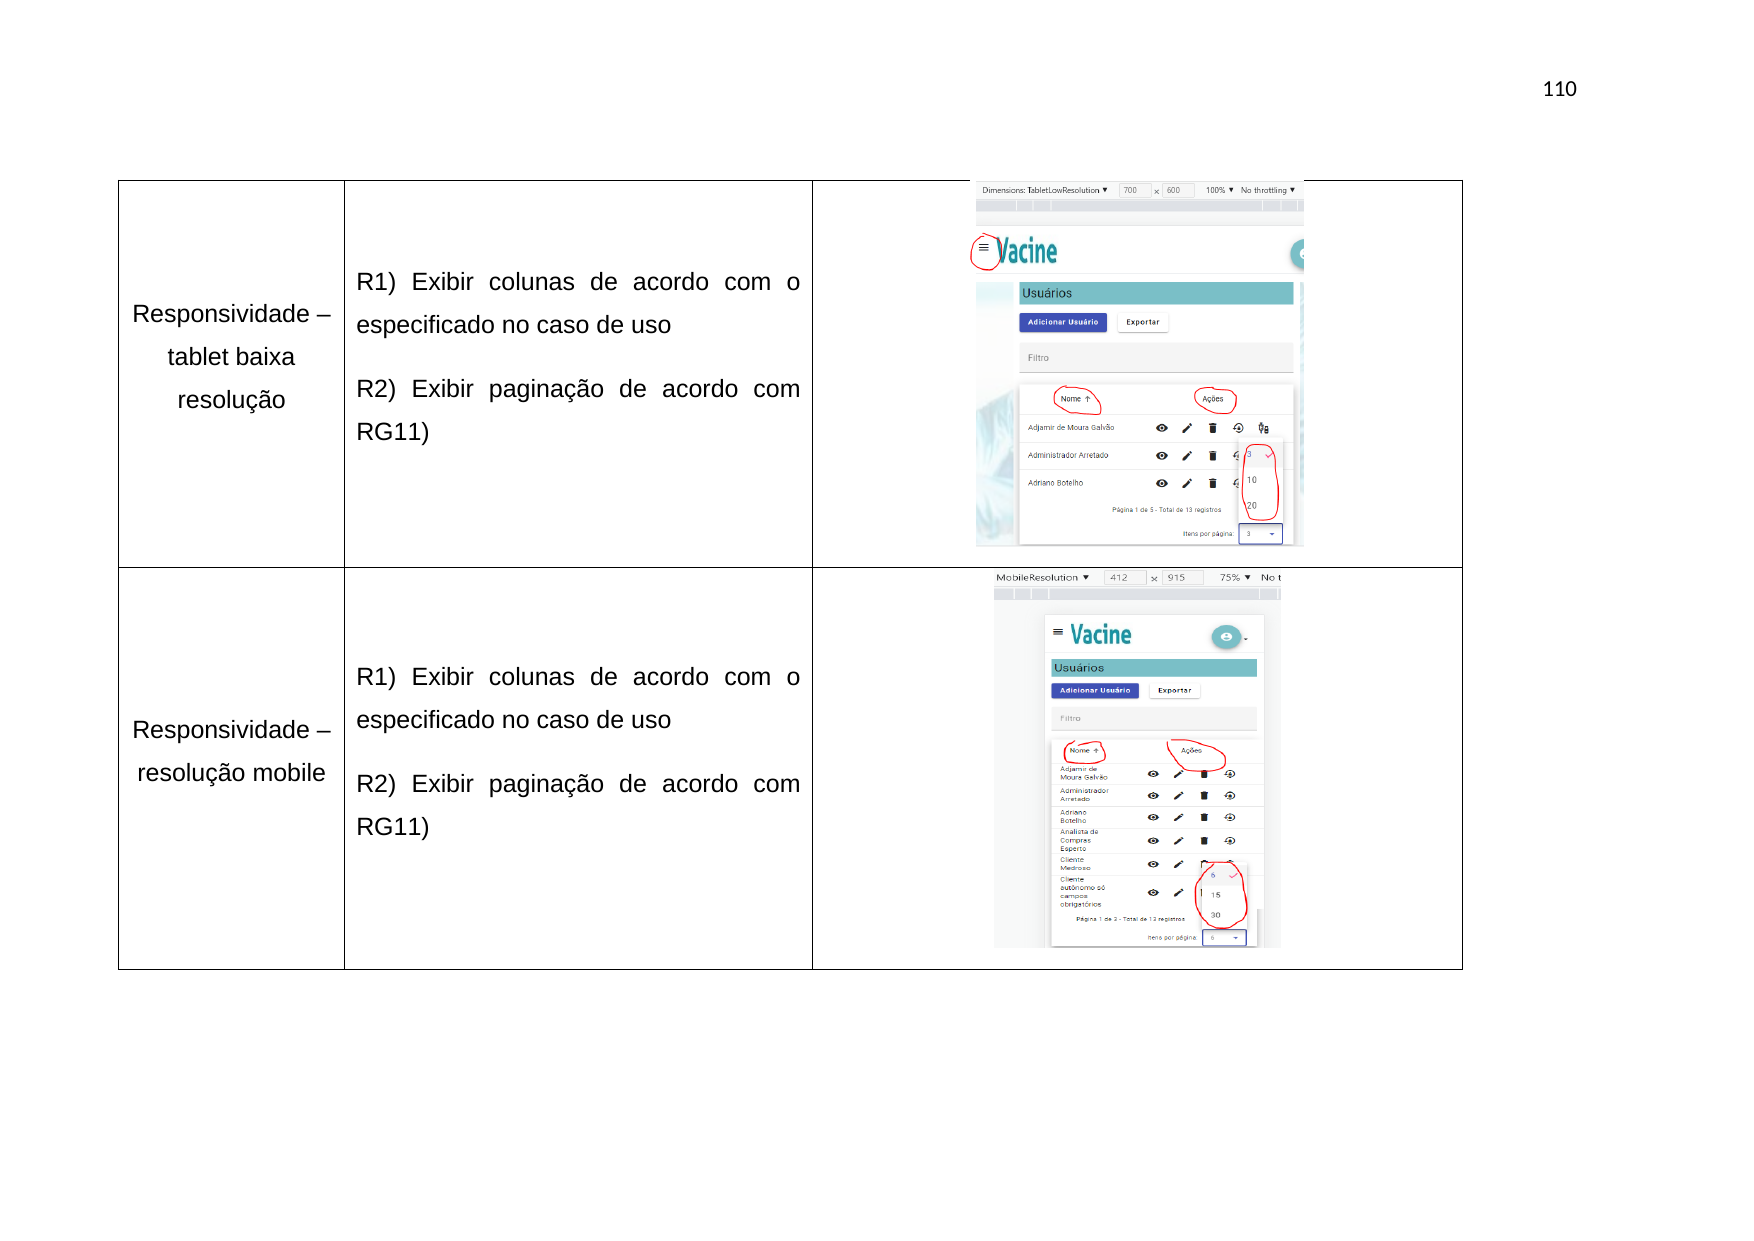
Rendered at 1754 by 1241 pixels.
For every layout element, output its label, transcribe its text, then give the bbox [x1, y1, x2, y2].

table_cell [813, 568, 1462, 969]
table_cell Responsividade –resolução mobile [119, 568, 344, 969]
table_cell R1) Exibir colunas de acordo com o especificado no caso de uso R2) Exibir paginação de acordo com RG11) [345, 181, 812, 567]
picture [970, 180, 1304, 547]
table_cell R1) Exibir colunas de acordo com o especificado no caso de uso R2) Exibir paginação de acordo com RG11) [345, 568, 812, 969]
table_cell Responsividade – tablet baixa resolução [119, 181, 344, 567]
picture [994, 568, 1281, 948]
table_cell [813, 181, 1462, 567]
